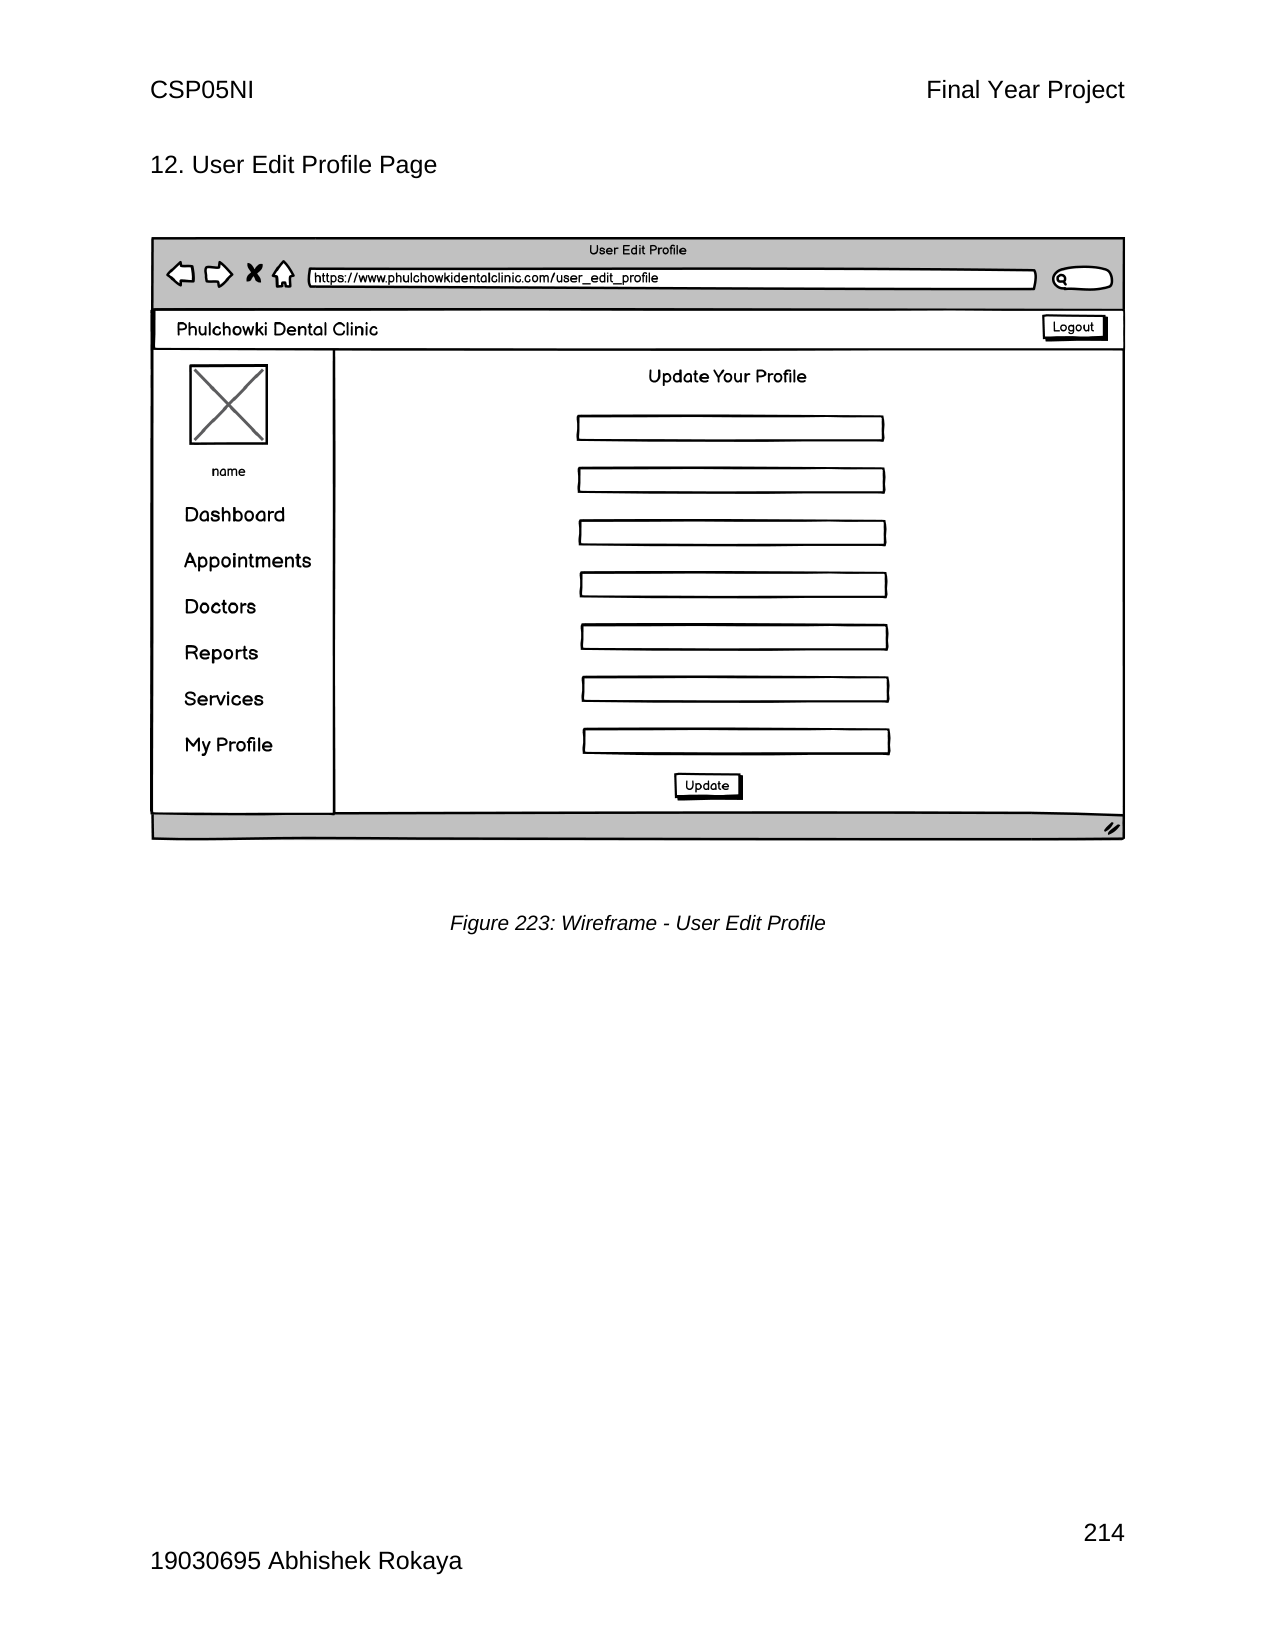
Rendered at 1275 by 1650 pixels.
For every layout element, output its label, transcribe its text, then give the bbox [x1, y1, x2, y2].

picture [150, 236, 1125, 841]
text Figure 223: Wireframe - User Edit Profile [375, 911, 1125, 935]
text 12. User Edit Profile Page [150, 150, 1125, 179]
